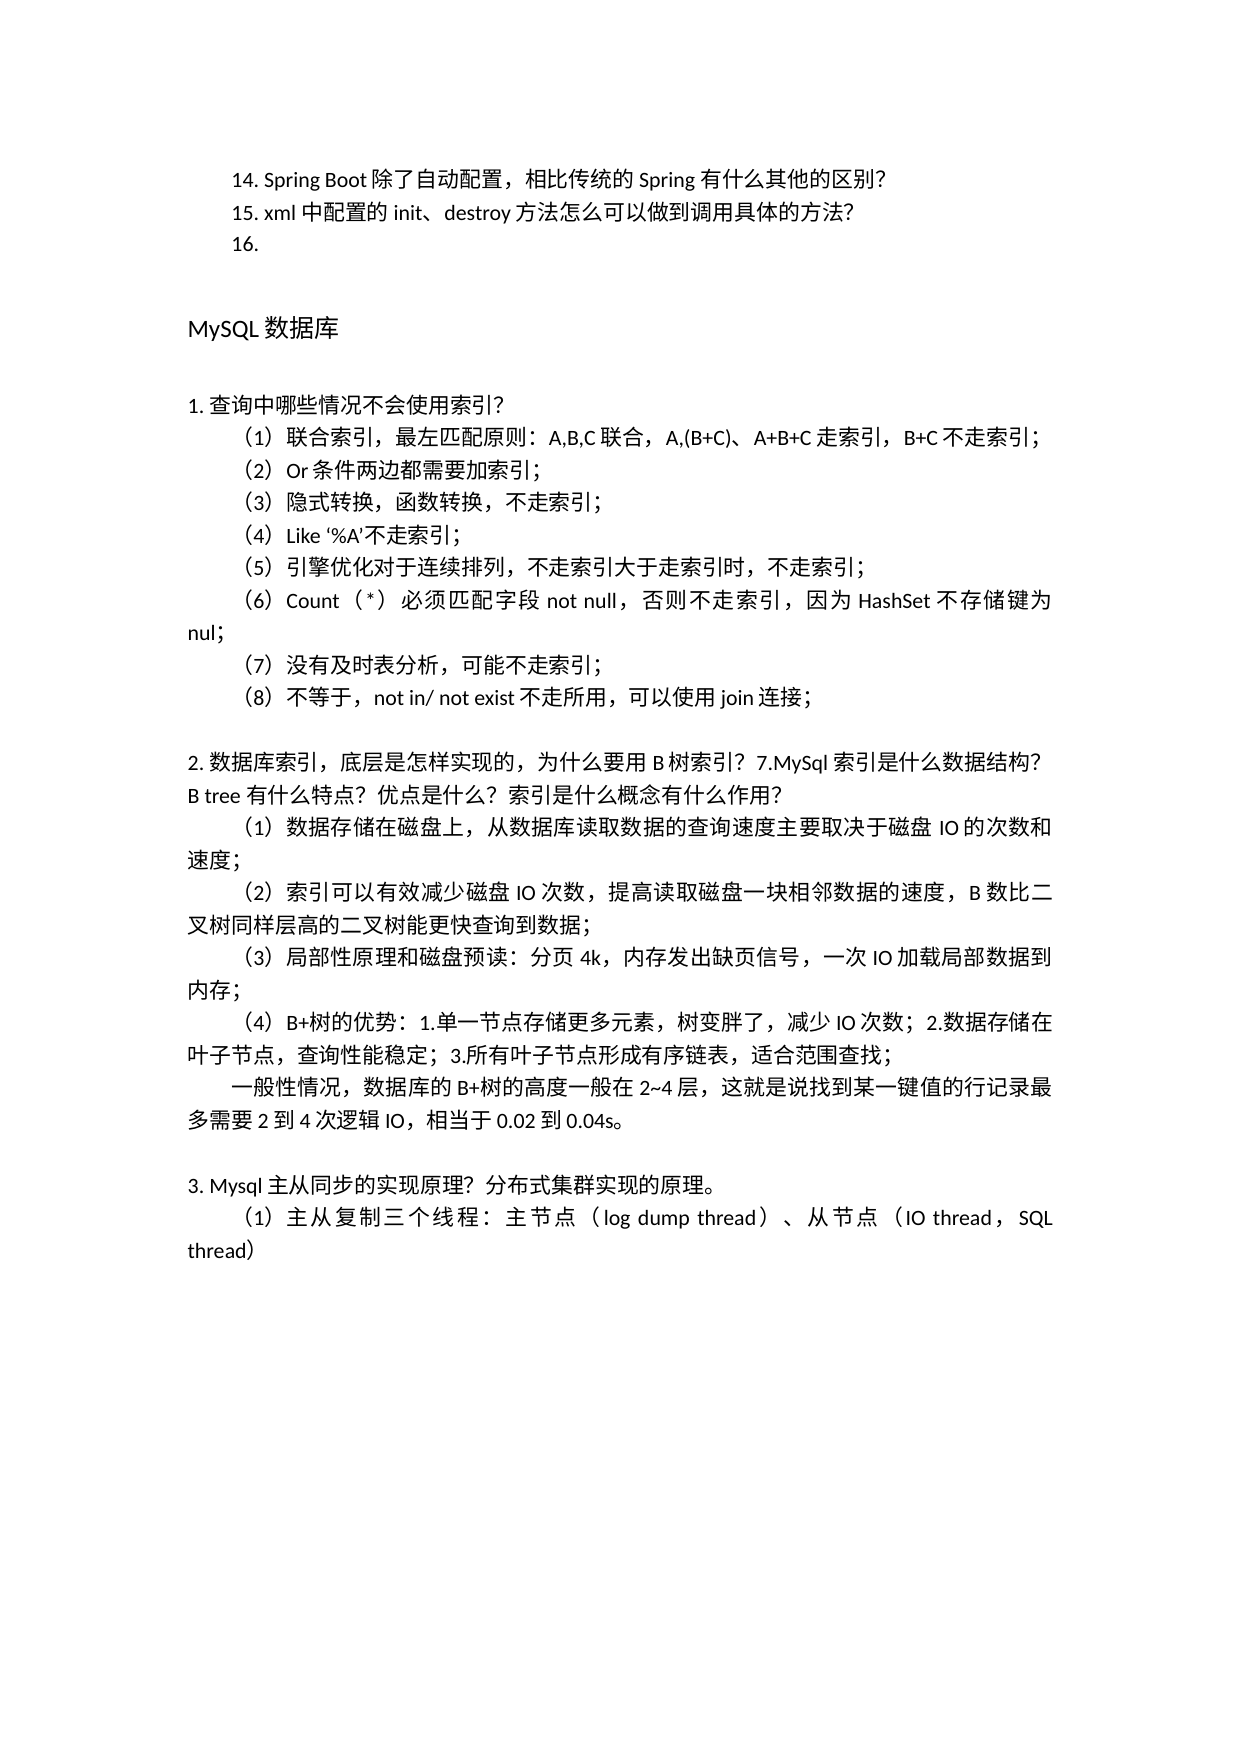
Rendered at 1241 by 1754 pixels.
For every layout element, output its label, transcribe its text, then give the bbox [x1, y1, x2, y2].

list B+树的优势：1.单一节点存储更多元素，树变胖了，减少IO次数；2.数据存储在叶子节点，查询性能稳定；3.所有叶子节点形成有序链表，适合范围查找； [187, 1005, 1053, 1070]
list 局部性原理和磁盘预读：分页4k，内存发出缺页信号，一次IO加载局部数据到内存； [187, 940, 1053, 1005]
list 引擎优化对于连续排列，不走索引大于走索引时，不走索引； [187, 550, 1053, 582]
list 联合索引，最左匹配原则：A,B,C联合，A,(B+C)、A+B+C走索引，B+C不走索引； [187, 420, 1053, 452]
list 查询中哪些情况不会使用索引？ [187, 387, 1053, 420]
list 一般性情况，数据库的B+树的高度一般在2~4层，这就是说找到某一键值的行记录最多需要2到4次逻辑IO，相当于0.02到0.04s。 [187, 1070, 1053, 1135]
subtitle MySQL数据库 [187, 294, 1053, 359]
list 隐式转换，函数转换，不走索引； [187, 485, 1053, 517]
list 不等于，not in/ not exist不走所用，可以使用join连接； [187, 680, 1053, 712]
list 主从复制三个线程：主节点（log dump thread）、从节点（IO thread，SQL thread） [187, 1200, 1053, 1265]
list 没有及时表分析，可能不走索引； [187, 647, 1053, 680]
list Mysql主从同步的实现原理？分布式集群实现的原理。 [187, 1167, 1053, 1200]
list 索引可以有效减少磁盘IO次数，提高读取磁盘一块相邻数据的速度，B数比二叉树同样层高的二叉树能更快查询到数据； [187, 875, 1053, 940]
list 数据存储在磁盘上，从数据库读取数据的查询速度主要取决于磁盘IO的次数和速度； [187, 810, 1053, 875]
list Spring Boot除了自动配置，相比传统的 Spring 有什么其他的区别？ [187, 162, 1053, 194]
list Like ‘%A’不走索引； [187, 517, 1053, 550]
list Count（*）必须匹配字段not null，否则不走索引，因为HashSet不存储键为nul； [187, 582, 1053, 647]
list Or条件两边都需要加索引； [187, 452, 1053, 485]
list 数据库索引，底层是怎样实现的，为什么要用B树索引？7.MySql 索引是什么数据结构？B tree 有什么特点？优点是什么？索引是什么概念有什么作用？ [187, 745, 1053, 810]
list xml 中配置的 init、destroy 方法怎么可以做到调用具体的方法？ [187, 194, 1053, 227]
